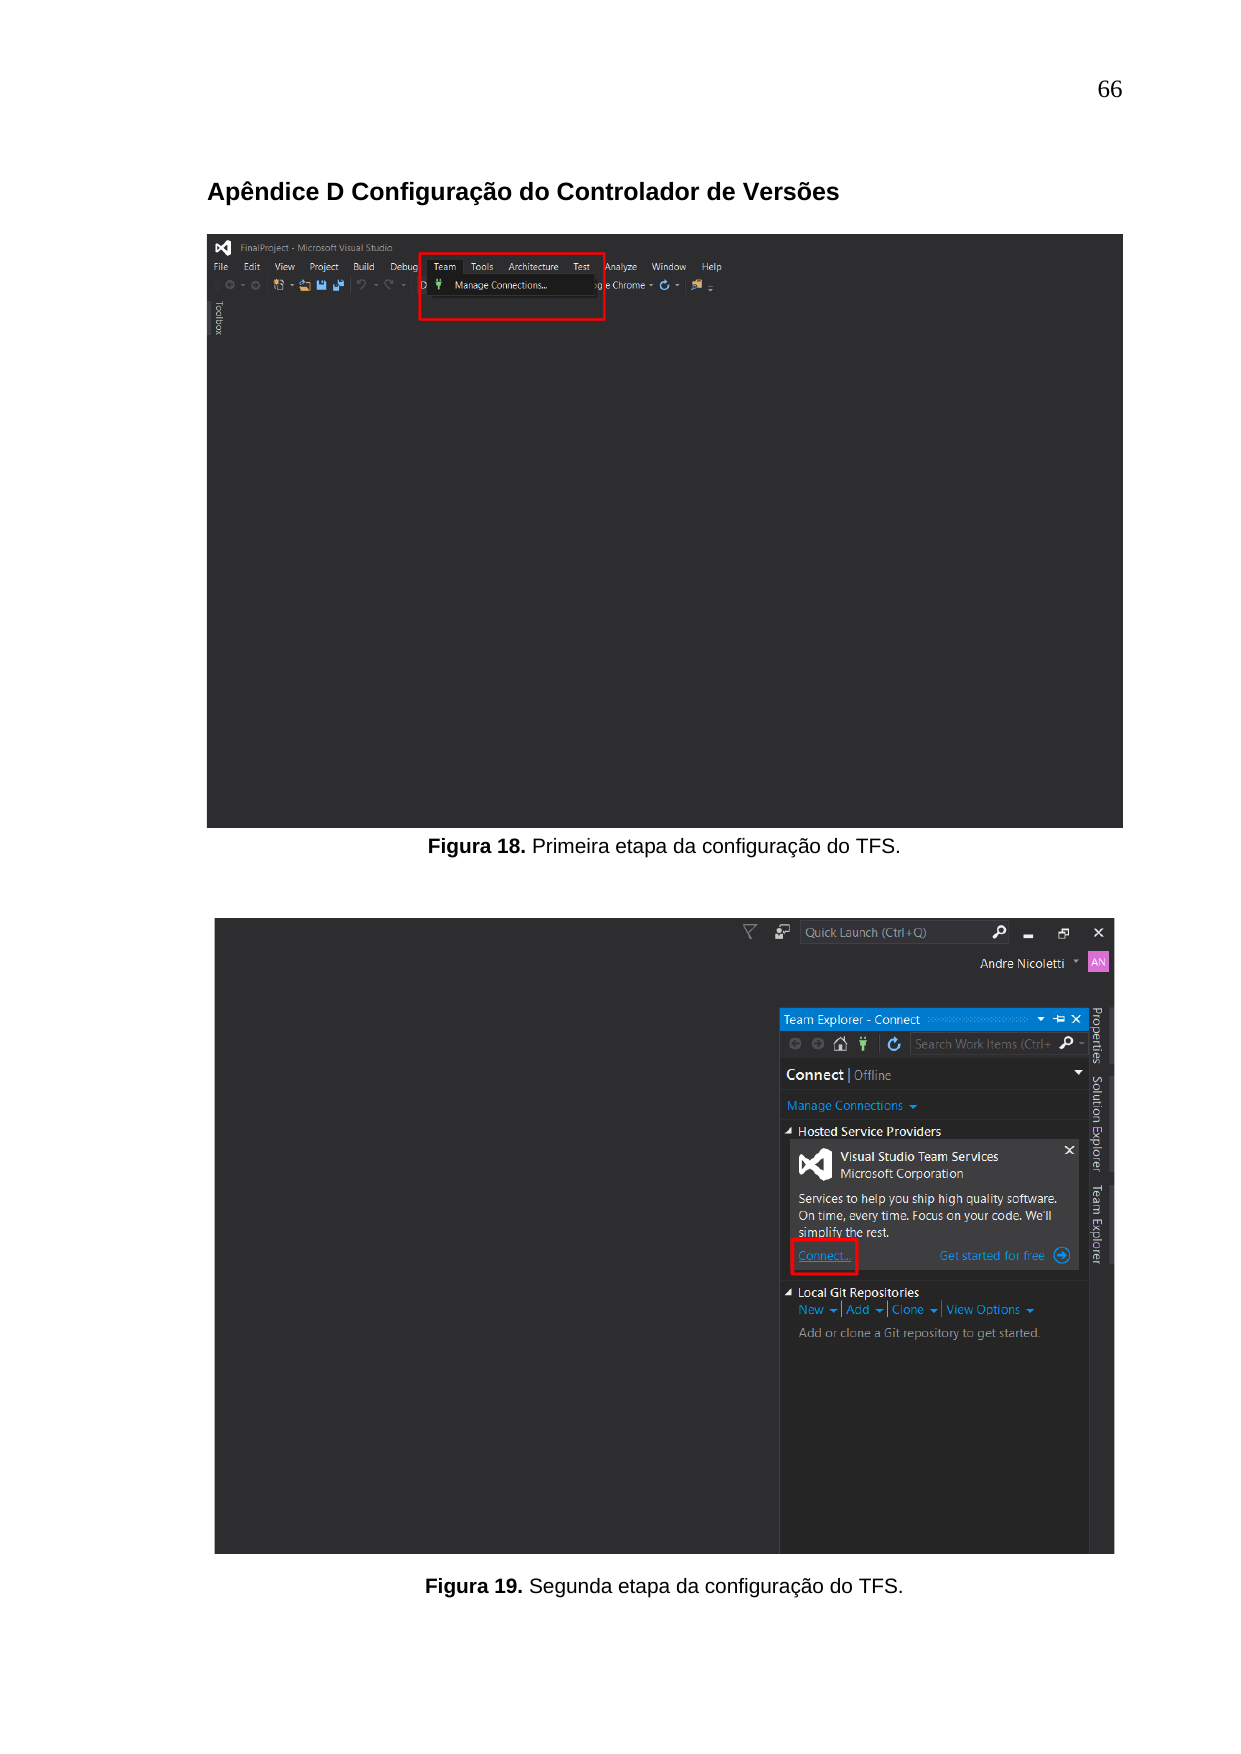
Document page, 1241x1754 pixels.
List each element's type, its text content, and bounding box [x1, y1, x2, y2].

text Apêndice D Configuração do Controlador de Versões [207, 177, 1122, 206]
text Primeira etapa da configuração do TFS. [207, 833, 1122, 857]
picture [214, 918, 1115, 1554]
text Segunda etapa da configuração do TFS. [207, 1574, 1122, 1598]
picture [206, 234, 1123, 828]
